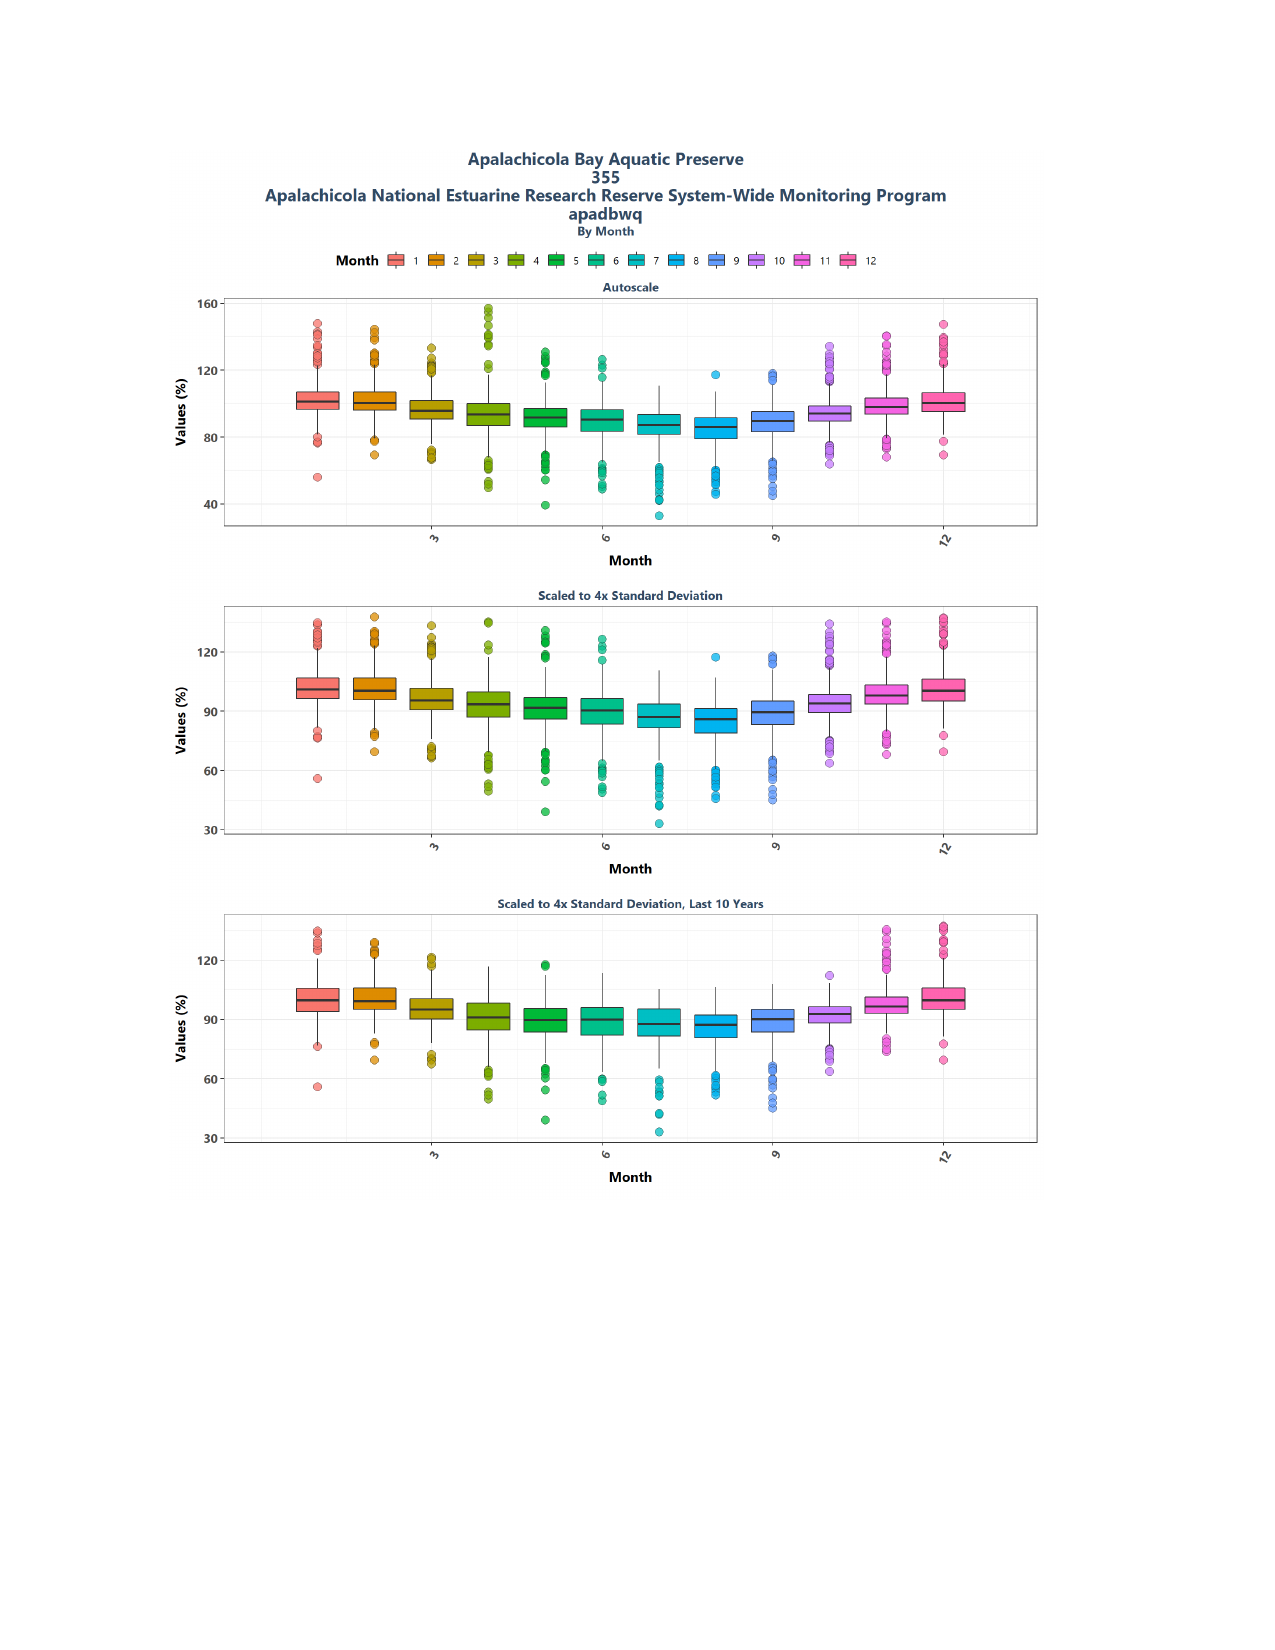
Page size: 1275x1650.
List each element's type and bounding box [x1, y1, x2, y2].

picture [168, 150, 1044, 1200]
